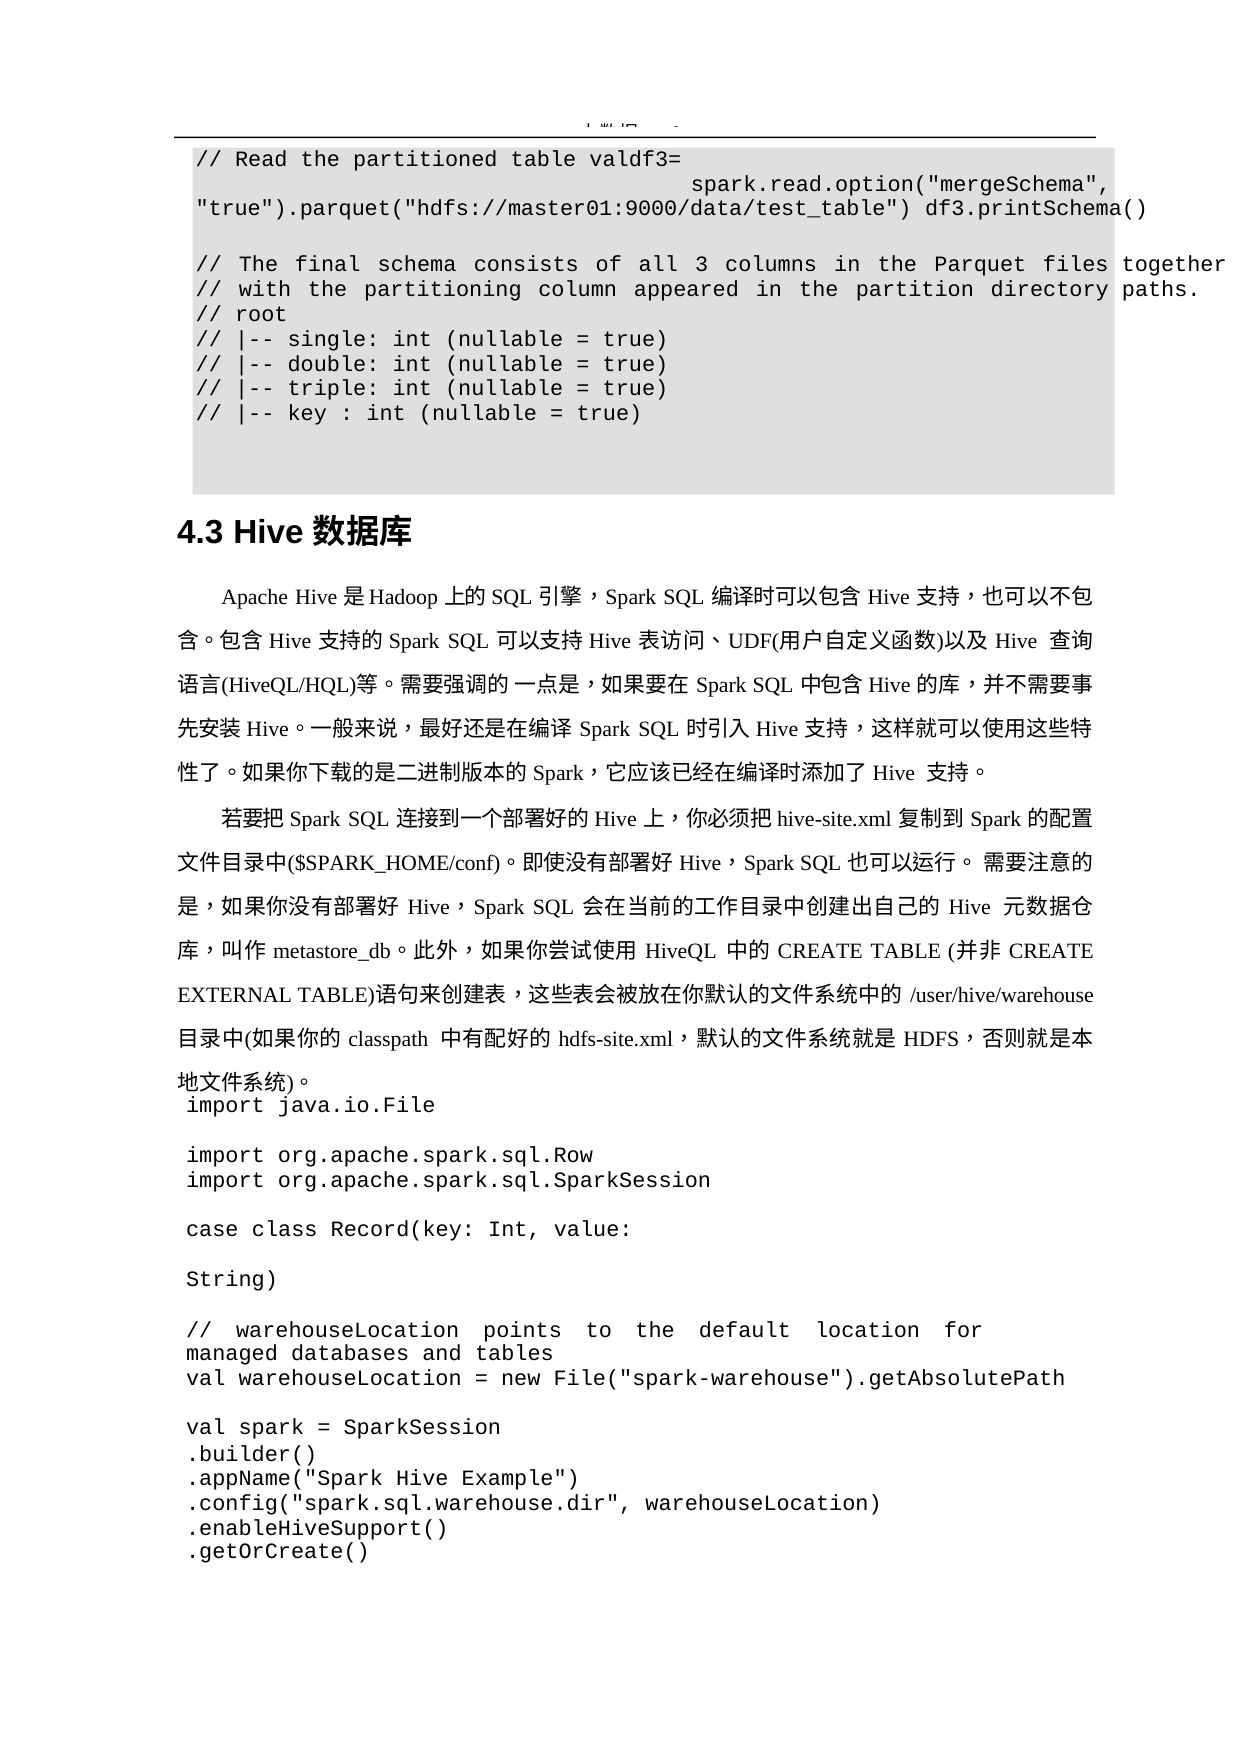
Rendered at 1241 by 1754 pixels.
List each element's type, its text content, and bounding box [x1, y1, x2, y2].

text 若要把 Spark SQL 连接到一个部署好的 Hive 上，你必须把 hive-site.xml 复制到 Spark 的配置文件目录中($SPARK_HOME/conf)。即使没有部署好 Hive，Spark SQL 也可以运行。 需要注意的是，如果你没有部署好 Hive，Spark SQL 会在当前的工作目录中创建出自己的 Hive 元数据仓库，叫作 metastore_db。此外，如果你尝试使用 HiveQL 中的 CREATE TABLE (并非 CREATE EXTERNAL TABLE)语句来创建表，这些表会被放在你默认的文件系统中的 /user/hive/warehouse 目录中(如果你的 classpath 中有配好的 hdfs-site.xml，默认的文件系统就是 HDFS，否则就是本地文件系统)。 [177, 803, 1094, 1097]
list Hive 数据库 [177, 508, 1159, 553]
text Apache Hive 是 Hadoop 上的 SQL 引擎，Spark SQL 编译时可以包含 Hive 支持，也可以不包含。包含 Hive 支持的 Spark SQL 可以支持 Hive 表访问、UDF(用户自定义函数)以及 Hive 查询语言(HiveQL/HQL)等。需要强调的 一点是，如果要在 Spark SQL 中包含 Hive 的库，并不需要事先安装 Hive。一般来说，最好还是在编译 Spark SQL 时引入 Hive 支持，这样就可以使用这些特性了。如果你下载的是二进制版本的 Spark，它应该已经在编译时添加了 Hive 支持。 [177, 581, 1094, 787]
